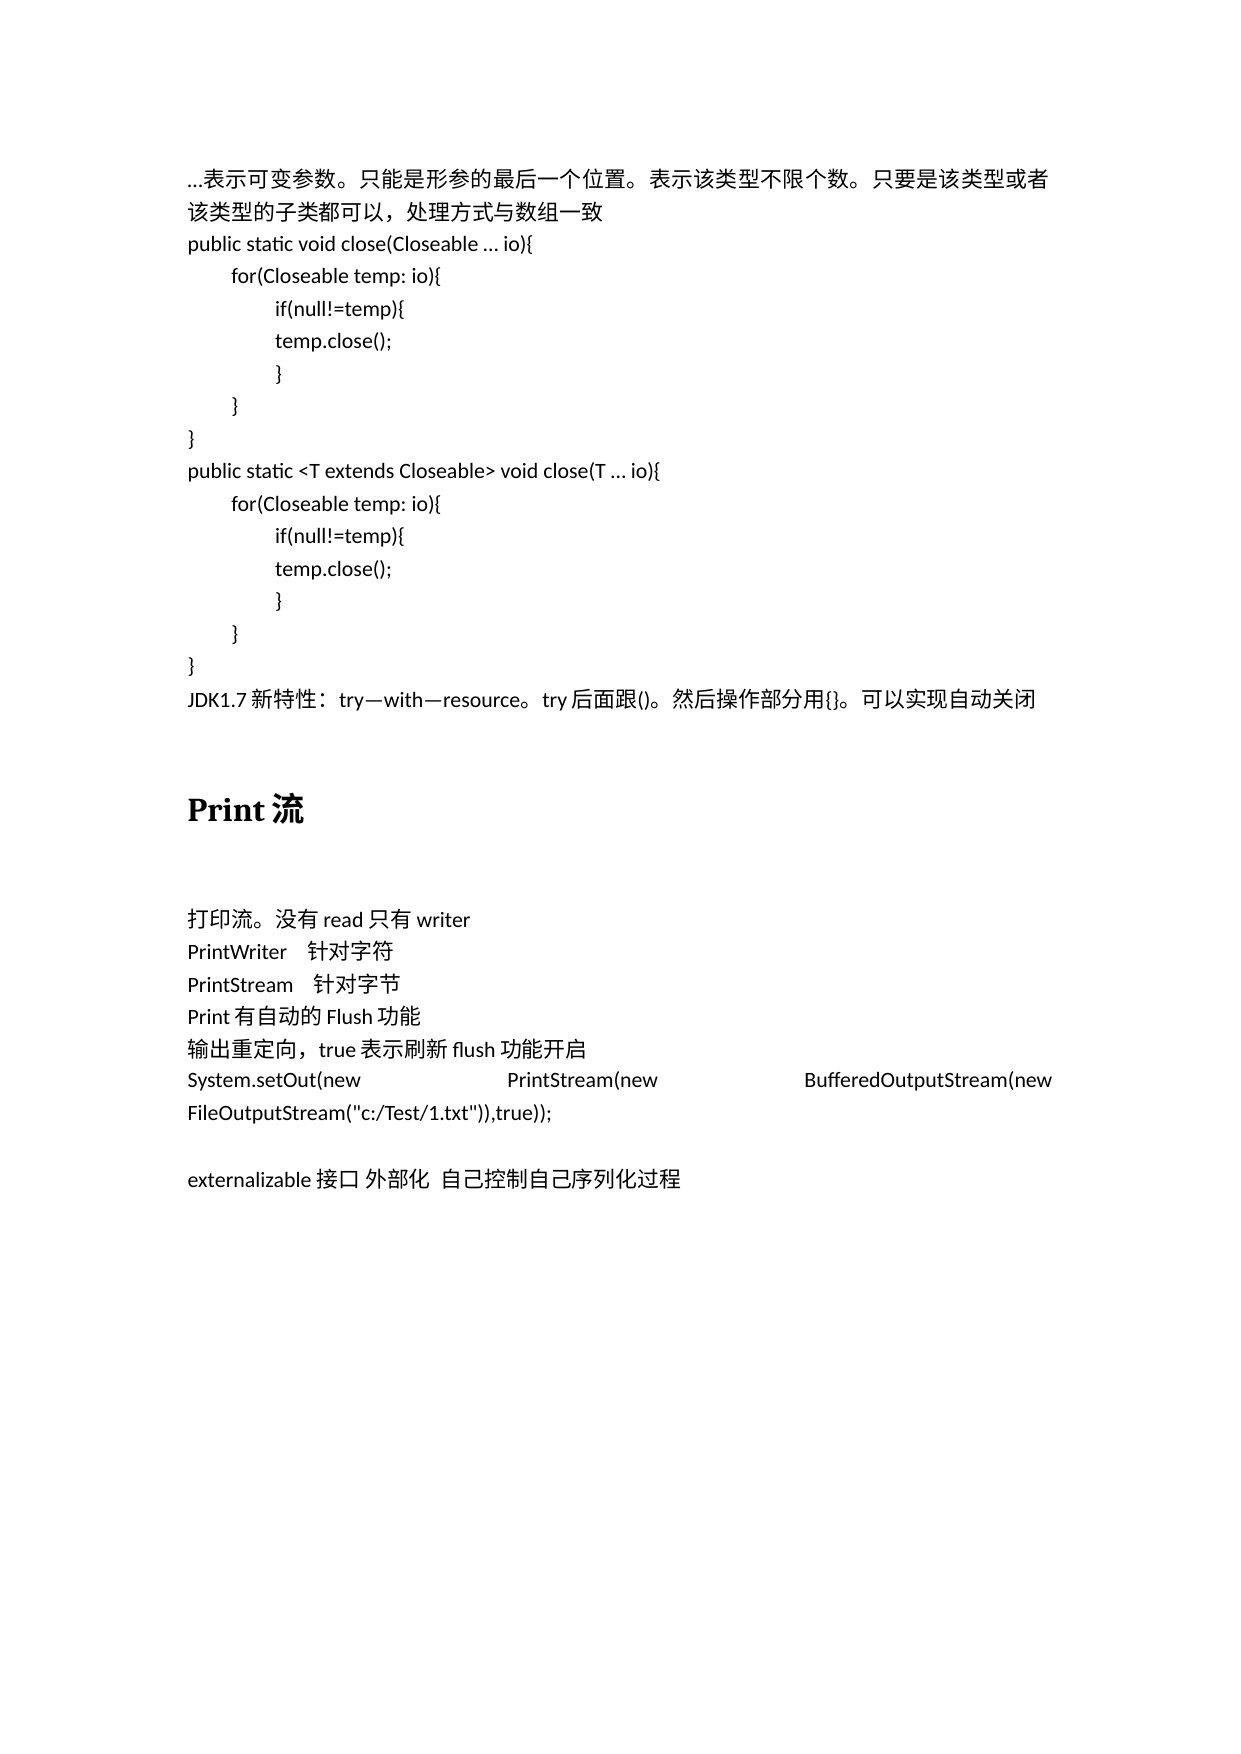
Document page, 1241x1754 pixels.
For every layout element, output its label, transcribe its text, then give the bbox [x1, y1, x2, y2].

text temp.close(); [231, 552, 1053, 584]
subtitle Print流 [187, 774, 1053, 839]
text 打印流。没有read 只有writer [187, 901, 1053, 934]
text for(Closeable temp: io){ [187, 487, 1053, 519]
text } [187, 389, 1053, 422]
text …表示可变参数。只能是形参的最后一个位置。表示该类型不限个数。只要是该类型或者该类型的子类都可以，处理方式与数组一致 [187, 162, 1053, 227]
text } [187, 422, 1053, 454]
text } [187, 617, 1053, 649]
text } [231, 357, 1053, 389]
text if(null!=temp){ [187, 519, 1053, 552]
text } [187, 649, 1053, 682]
text PrintStream 针对字节 [187, 966, 1053, 999]
text 输出重定向，true表示刷新flush功能开启 [187, 1031, 1053, 1064]
text Print有自动的Flush功能 [187, 999, 1053, 1031]
text temp.close(); [231, 324, 1053, 357]
text externalizable 接口 外部化 自己控制自己序列化过程 [187, 1161, 1053, 1194]
text public static void close(Closeable … io){ [187, 227, 1053, 259]
text public static <T extends Closeable> void close(T … io){ [187, 454, 1053, 487]
text if(null!=temp){ [187, 292, 1053, 324]
text System.setOut(new PrintStream(new BufferedOutputStream(new FileOutputStream("c:/Test/1.txt")),true)); [187, 1064, 1053, 1129]
text for(Closeable temp: io){ [187, 259, 1053, 292]
text } [231, 584, 1053, 617]
text PrintWriter 针对字符 [187, 934, 1053, 966]
text JDK1.7新特性：try—with—resource。try后面跟()。然后操作部分用{}。可以实现自动关闭 [187, 682, 1053, 714]
